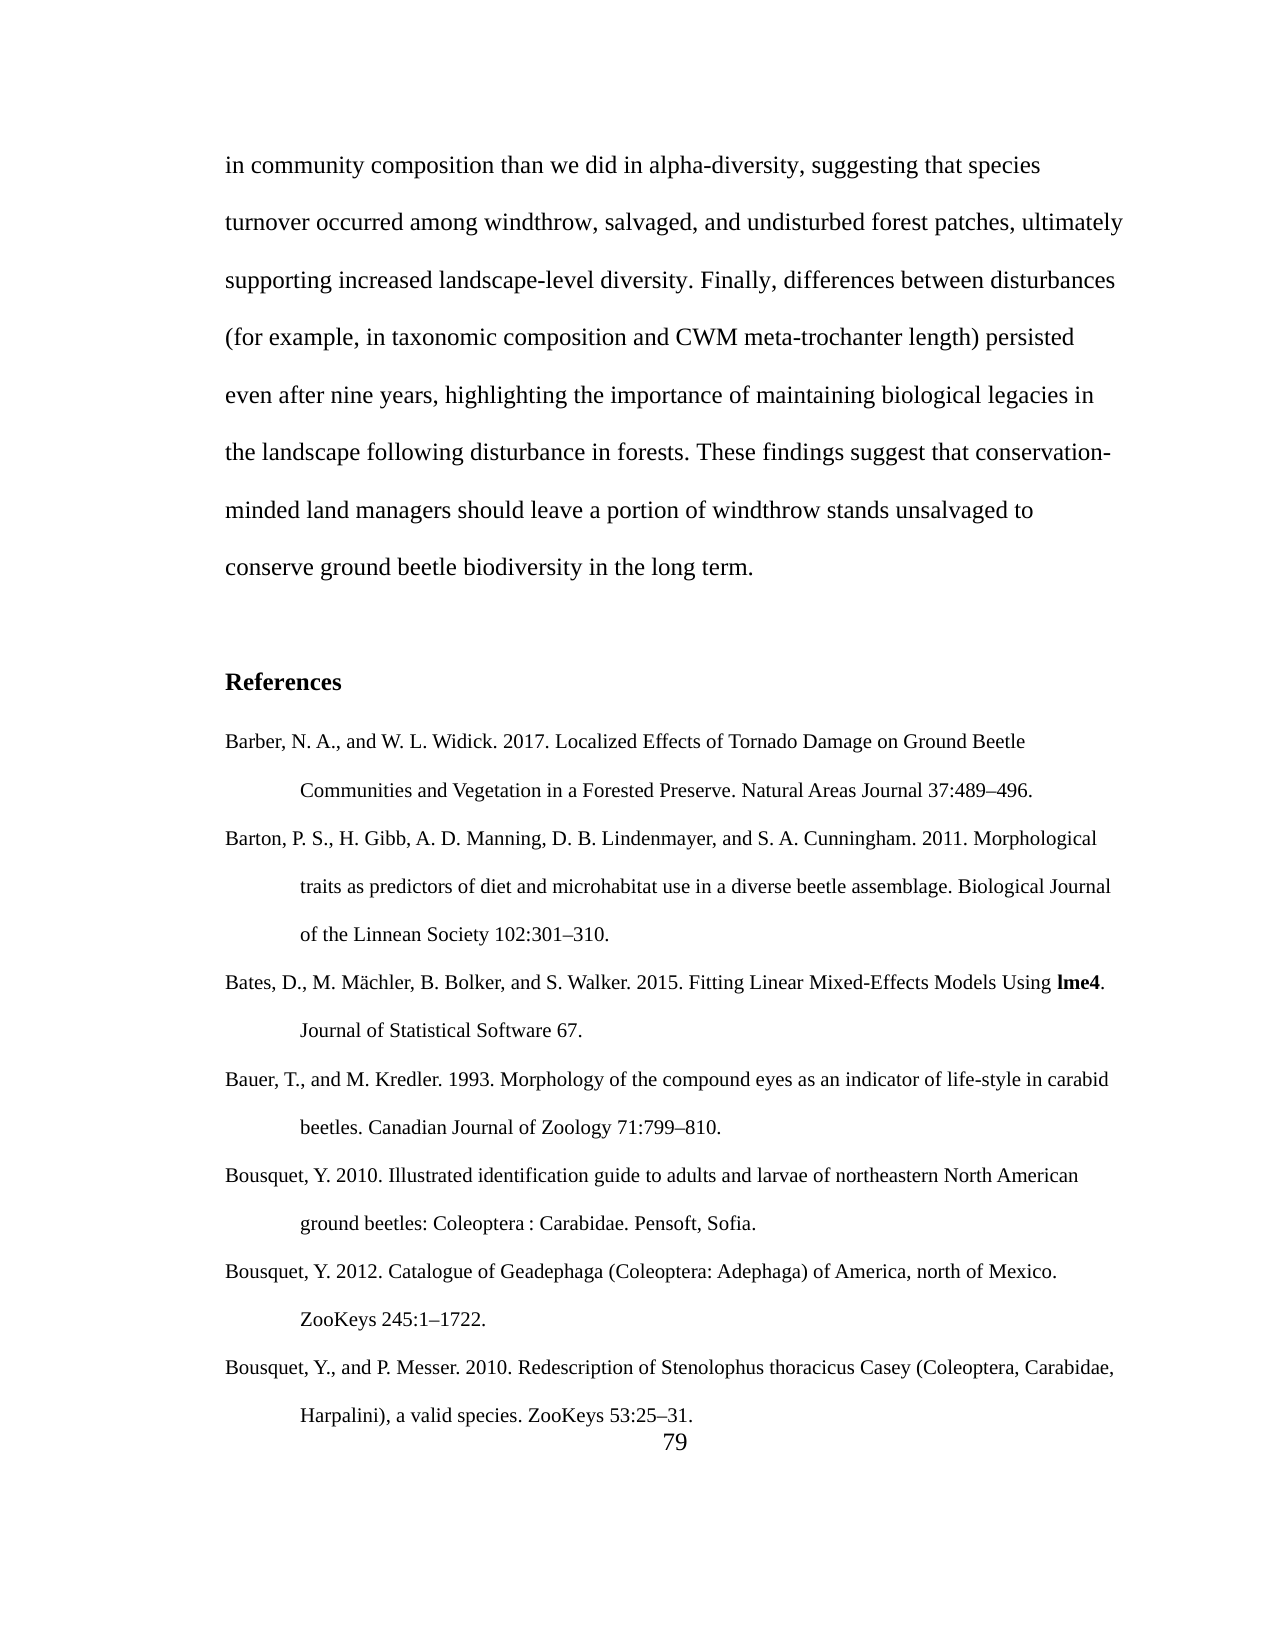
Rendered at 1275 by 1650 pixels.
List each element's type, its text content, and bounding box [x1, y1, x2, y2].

text References [225, 667, 1125, 696]
text Bousquet, Y., and P. Messer. 2010. Redescription of Stenolophus thoracicus Casey (Coleoptera, Carabidae, Harpalini), a valid species. ZooKeys 53:25–31. [225, 1355, 1125, 1427]
text Bousquet, Y. 2010. Illustrated identification guide to adults and larvae of northeastern North American ground beetles: Coleoptera : Carabidae. Pensoft, Sofia. [225, 1163, 1125, 1235]
text Barton, P. S., H. Gibb, A. D. Manning, D. B. Lindenmayer, and S. A. Cunningham. 2011. Morphological traits as predictors of diet and microhabitat use in a diverse beetle assemblage. Biological Journal of the Linnean Society 102:301–310. [225, 826, 1125, 946]
text Bauer, T., and M. Kredler. 1993. Morphology of the compound eyes as an indicator of life-style in carabid beetles. Canadian Journal of Zoology 71:799–810. [225, 1067, 1125, 1139]
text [225, 150, 1125, 581]
text Barber, N. A., and W. L. Widick. 2017. Localized Effects of Tornado Damage on Ground Beetle Communities and Vegetation in a Forested Preserve. Natural Areas Journal 37:489–496. [225, 725, 1125, 802]
text Bates, D., M. Mächler, B. Bolker, and S. Walker. 2015. Fitting Linear Mixed-Effects Models Using lme4. Journal of Statistical Software 67. [225, 970, 1125, 1042]
text Bousquet, Y. 2012. Catalogue of Geadephaga (Coleoptera: Adephaga) of America, north of Mexico. ZooKeys 245:1–1722. [225, 1259, 1125, 1331]
